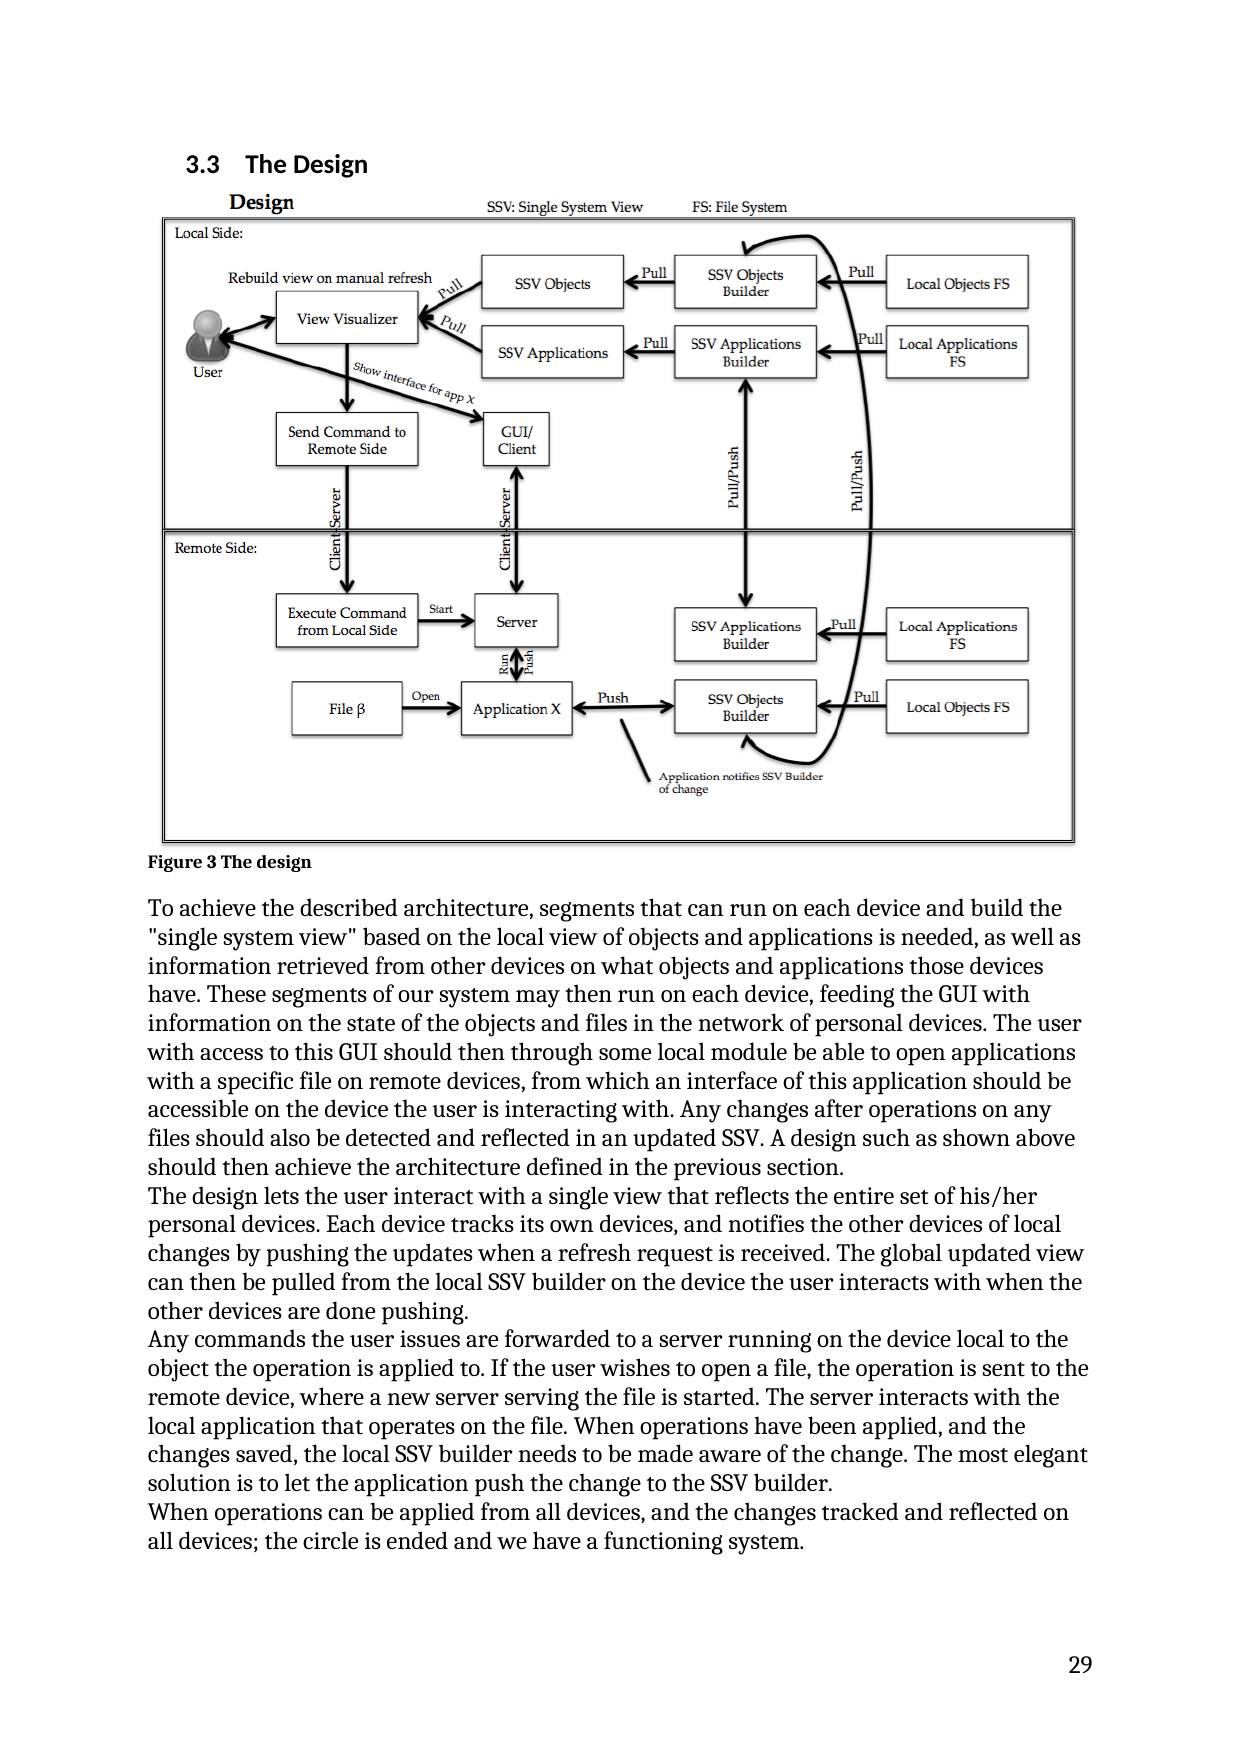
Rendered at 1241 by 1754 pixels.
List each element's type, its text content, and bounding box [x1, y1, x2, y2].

text The design lets the user interact with a single view that reflects the entire set of his/her personal devices. Each device tracks its own devices, and notifies the other devices of local changes by pushing the updates when a refresh request is received. The global updated view can then be pulled from the local SSV builder on the device the user interacts with when the other devices are done pushing. [148, 1182, 1092, 1325]
text To achieve the described architecture, segments that can run on each device and build the "single system view" based on the local view of objects and applications is needed, as well as information retrieved from other devices on what objects and applications those devices have. These segments of our system may then run on each device, feeding the GUI with information on the state of the objects and files in the network of personal devices. The user with access to this GUI should then through some local module be able to open applications with a specific file on remote devices, from which an interface of this application should be accessible on the device the user is interacting with. Any changes after operations on any files should also be detected and reflected in an updated SSV. A design such as shown above should then achieve the architecture defined in the previous section. [148, 894, 1092, 1182]
subtitle The Design [185, 148, 1092, 180]
text Any commands the user issues are forwarded to a server running on the device local to the object the operation is applied to. If the user wishes to open a file, the operation is sent to the remote device, where a new server serving the file is started. The server interacts with the local application that operates on the file. When operations have been applied, and the changes saved, the local SSV builder needs to be made aware of the change. The most elegant solution is to let the application push the change to the SSV builder. [148, 1325, 1092, 1498]
text Figure 3 The design [148, 852, 1092, 873]
text When operations can be applied from all devices, and the changes tracked and reflected on all devices; the circle is ended and we have a functioning system. [148, 1498, 1092, 1555]
picture [147, 180, 1092, 852]
